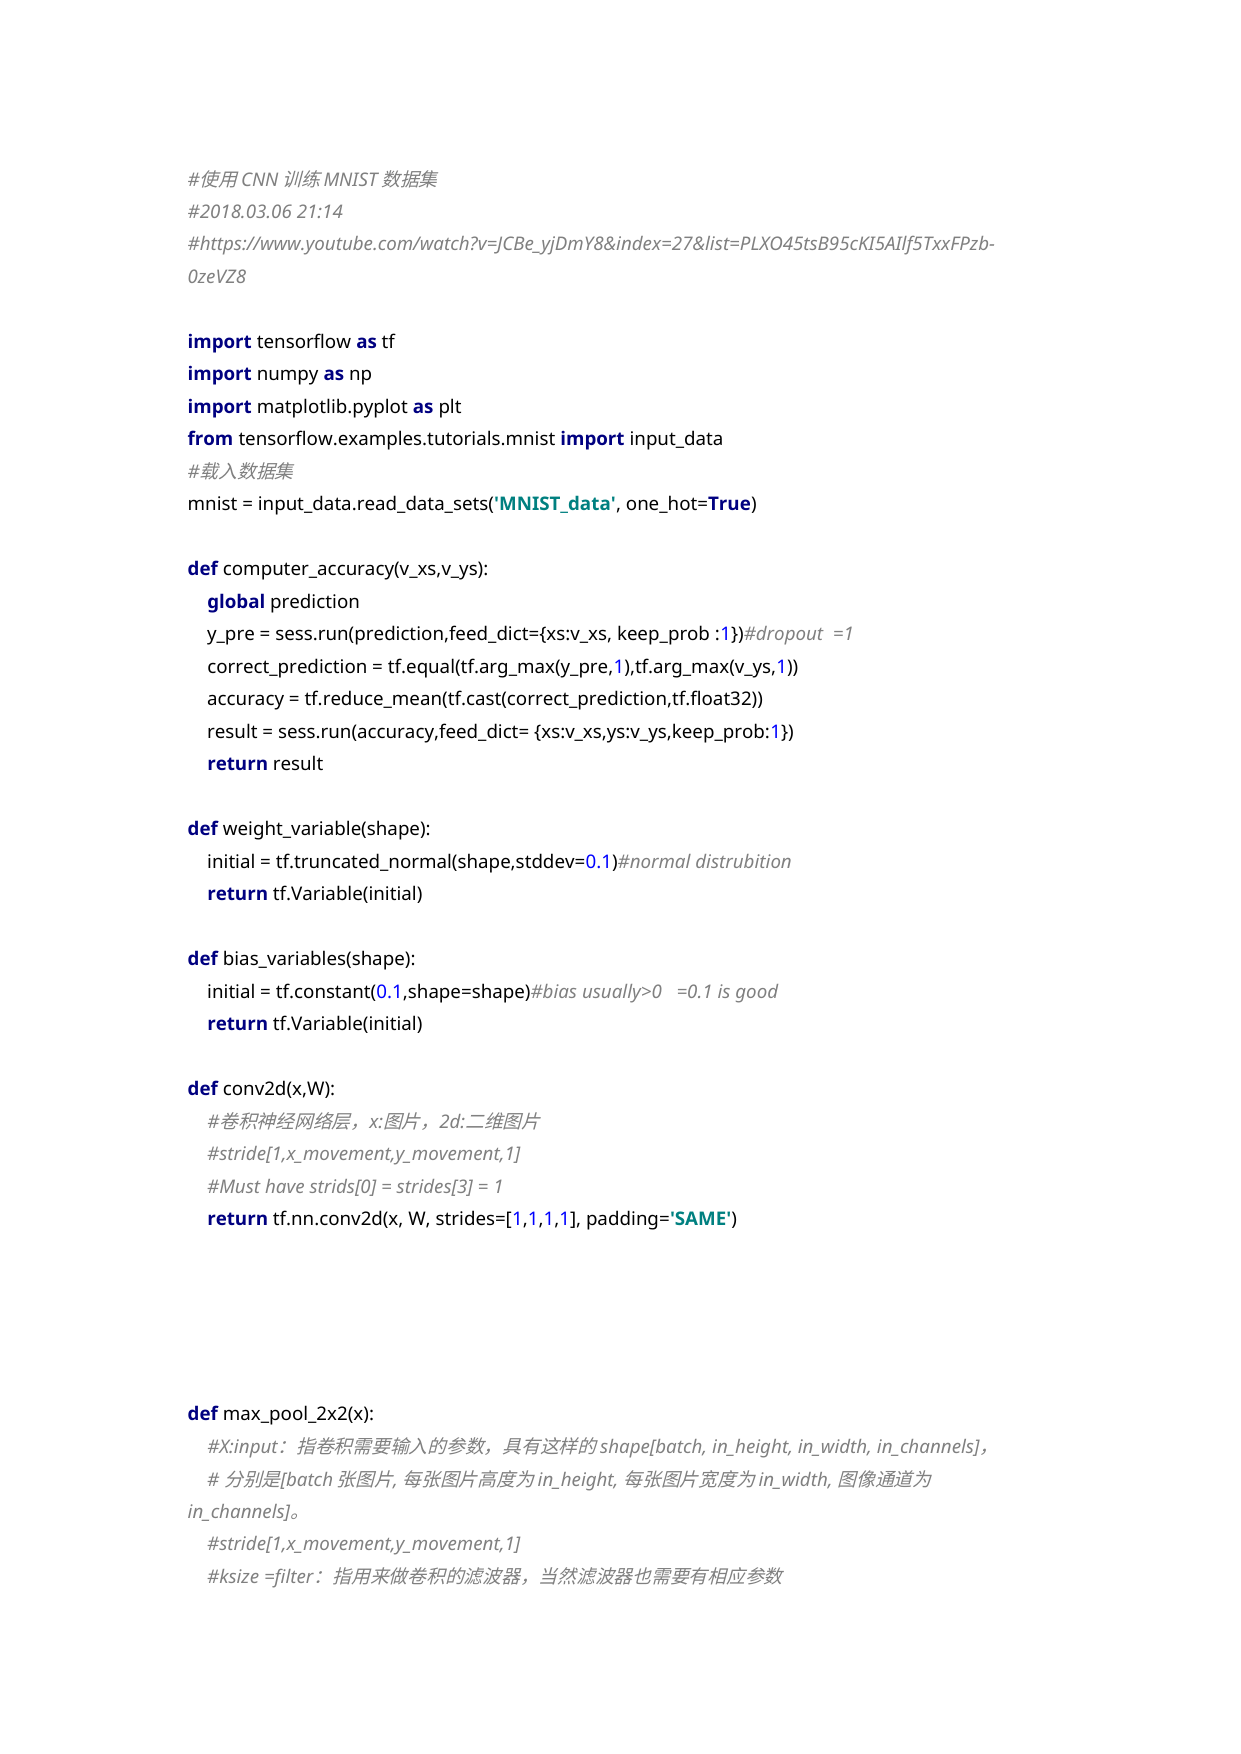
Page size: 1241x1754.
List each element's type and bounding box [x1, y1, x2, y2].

text [187, 162, 1053, 1592]
